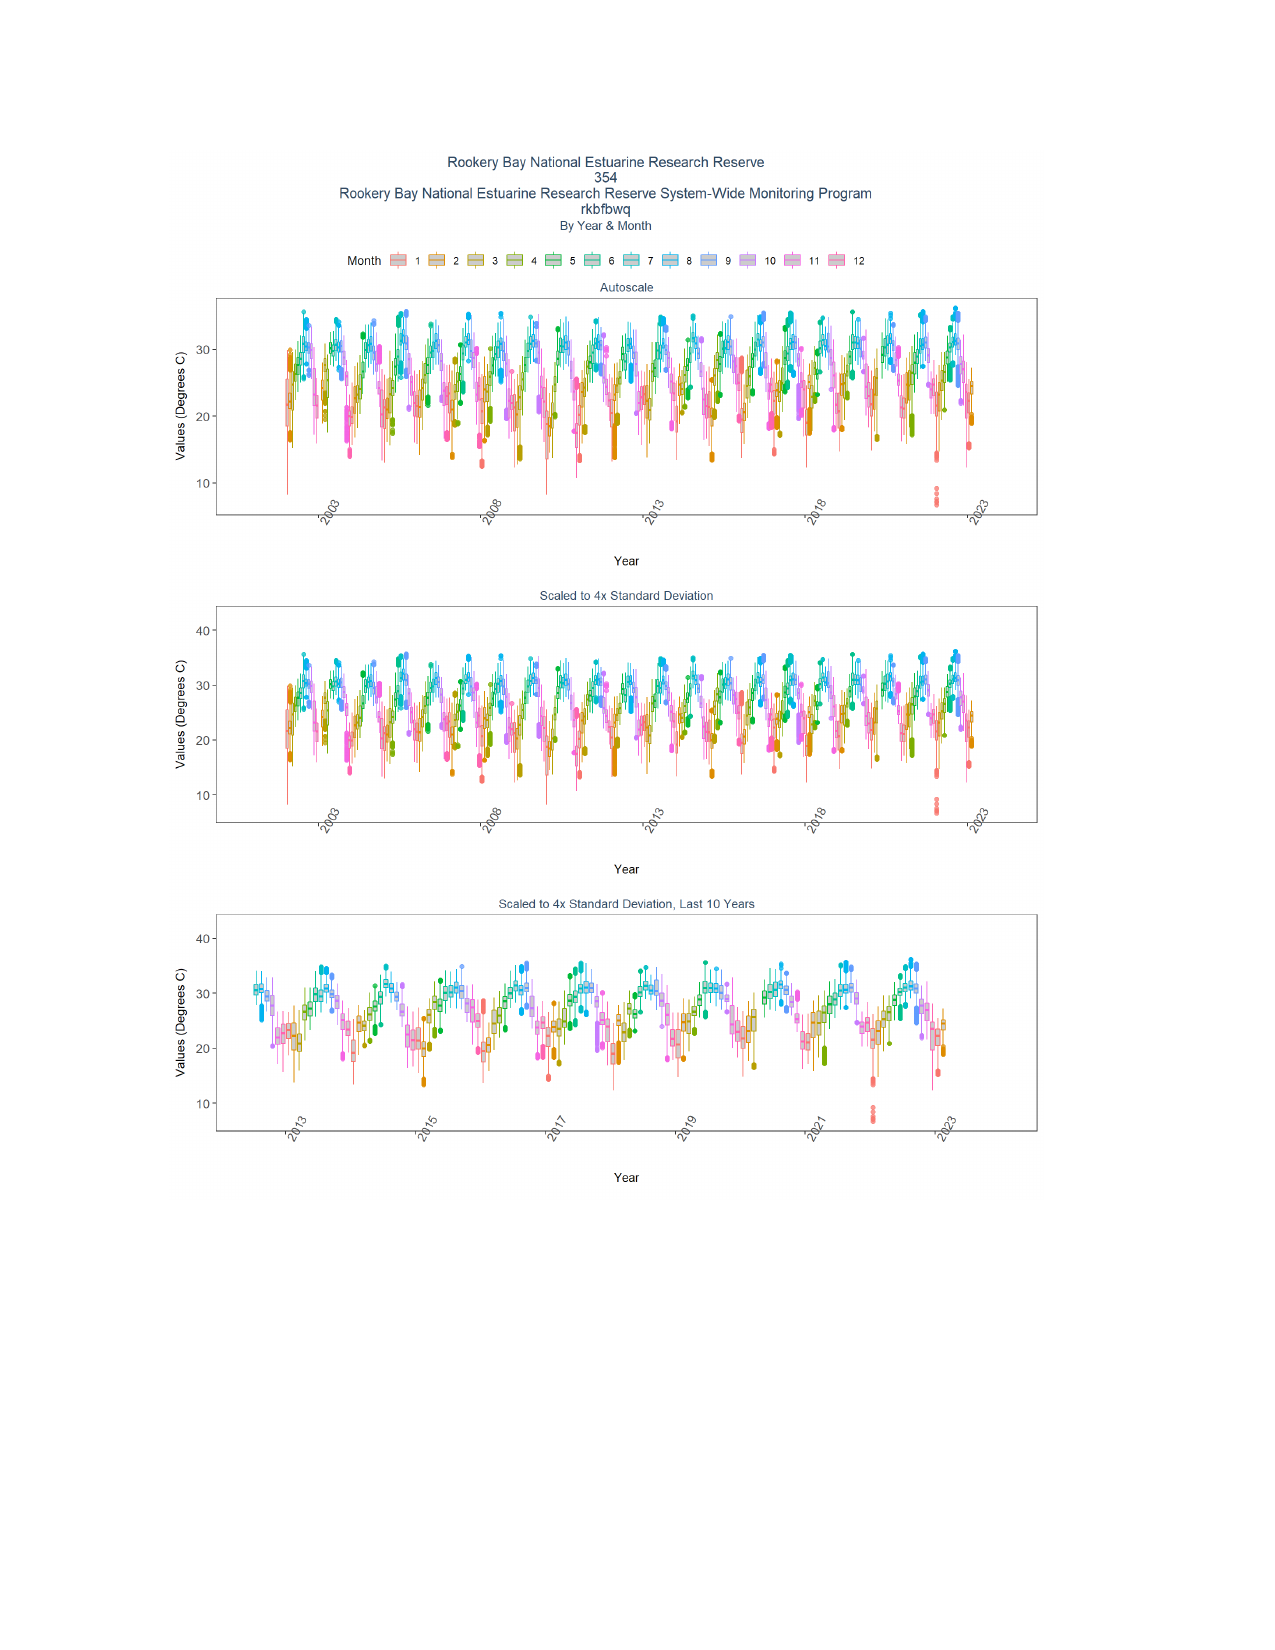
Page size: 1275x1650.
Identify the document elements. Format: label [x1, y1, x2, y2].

picture [168, 150, 1044, 1200]
